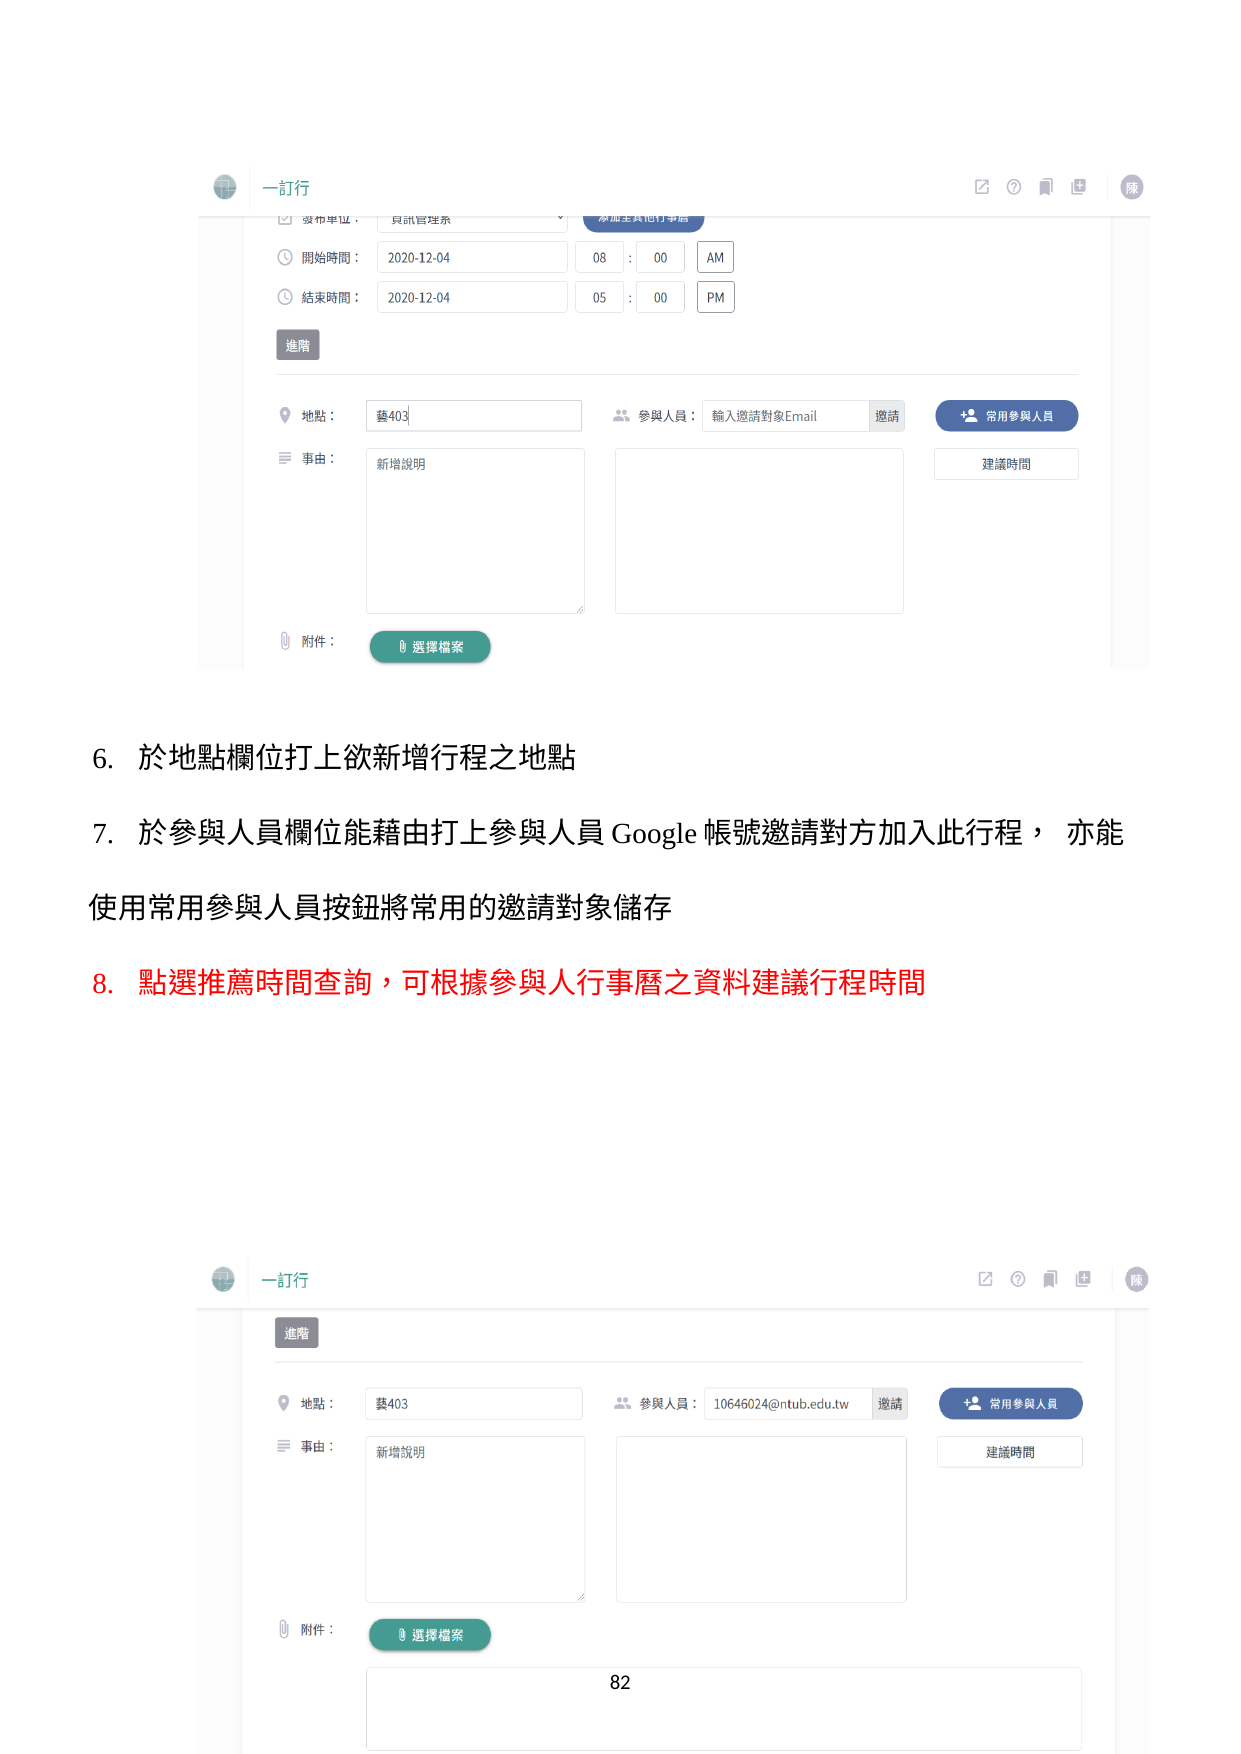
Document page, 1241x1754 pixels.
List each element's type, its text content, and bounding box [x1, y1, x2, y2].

picture [196, 1257, 1149, 1754]
picture [198, 165, 1150, 669]
list 於參與人員欄位能藉由打上參與人員Google帳號邀請對方加入此行程， 亦能使用常用參與人員按鈕將常用的邀請對象儲存 [89, 794, 1152, 944]
list 點選推薦時間查詢，可根據參與人行事曆之資料建議行程時間 [89, 944, 1152, 1019]
